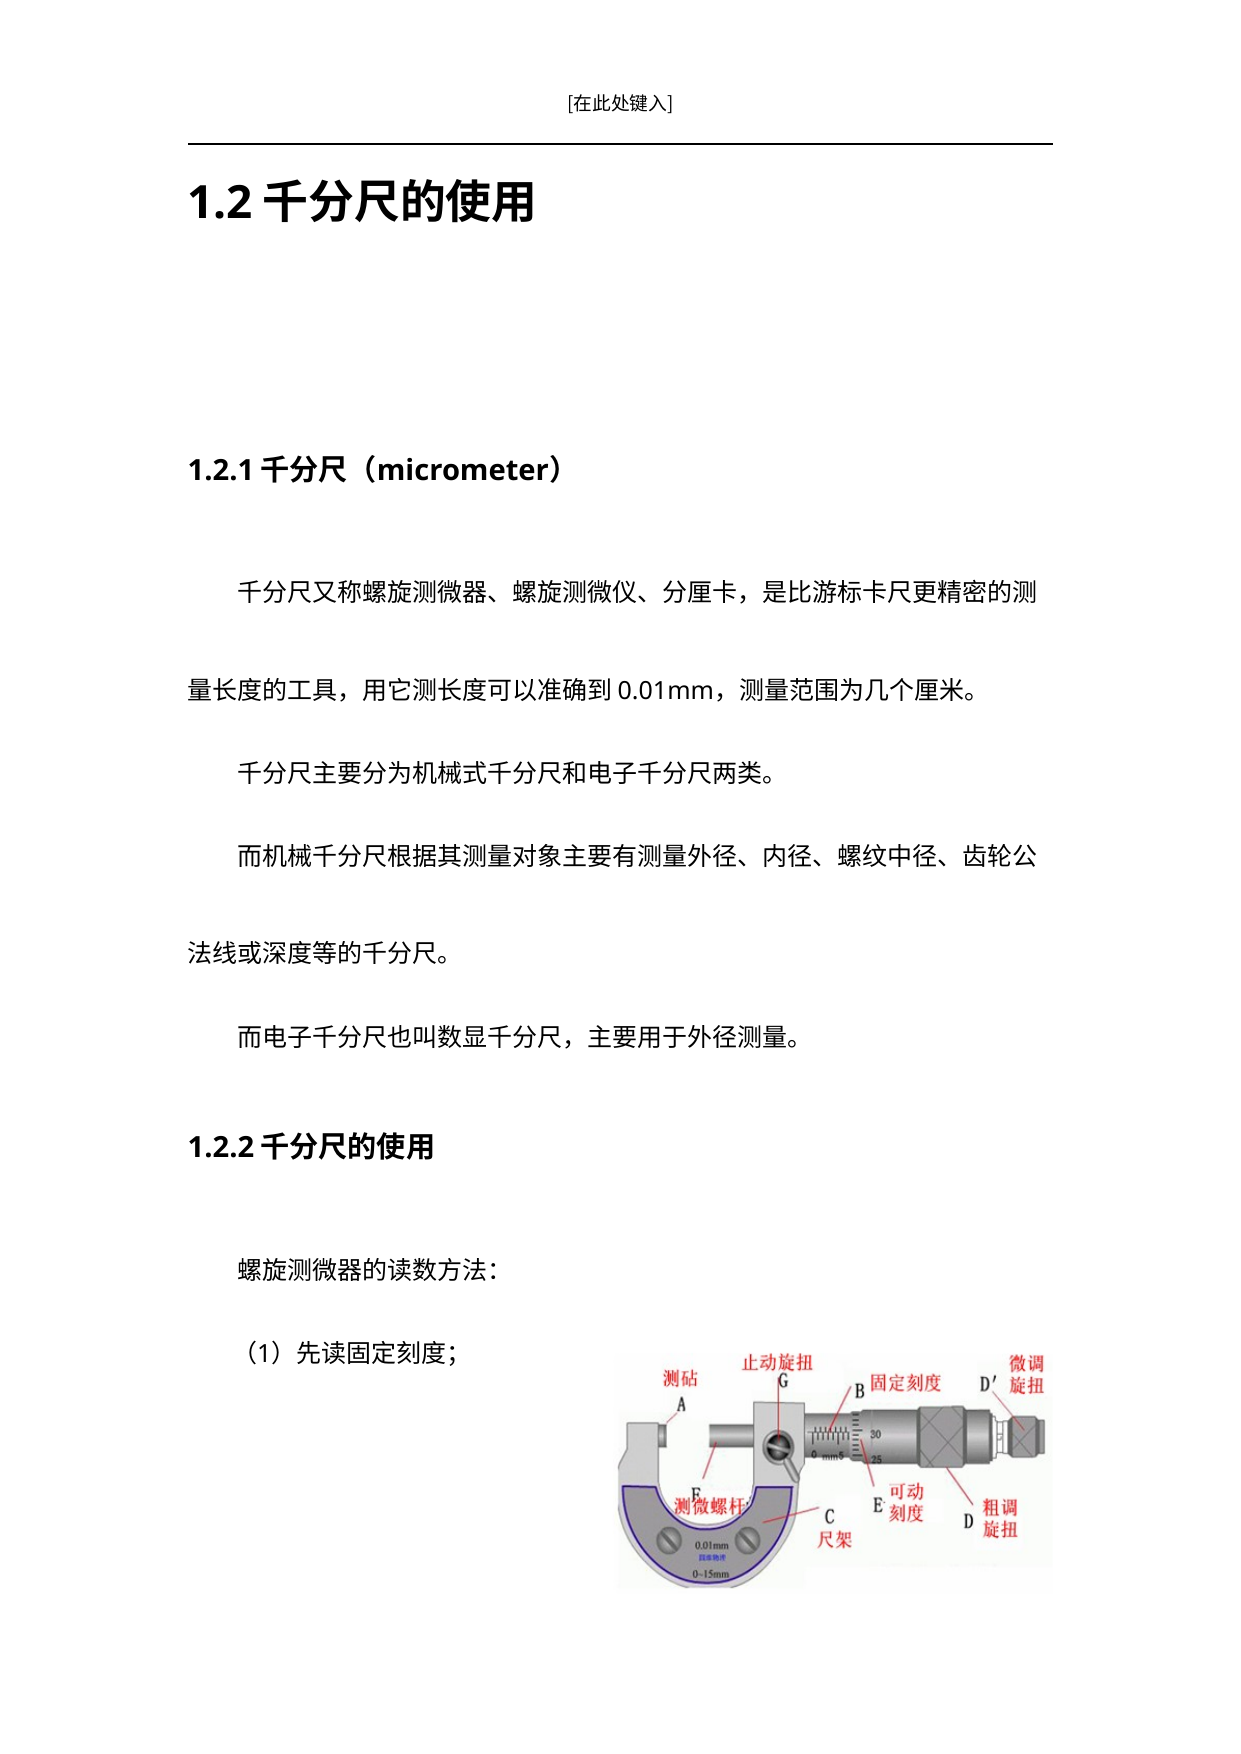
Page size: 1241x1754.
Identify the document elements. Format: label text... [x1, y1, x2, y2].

text 千分尺又称螺旋测微器、螺旋测微仪、分厘卡，是比游标卡尺更精密的测量长度的工具，用它测长度可以准确到0.01mm，测量范围为几个厘米。 [187, 558, 1053, 721]
text 千分尺主要分为机械式千分尺和电子千分尺两类。 [187, 739, 1053, 804]
text 而机械千分尺根据其测量对象主要有测量外径、内径、螺纹中径、齿轮公法线或深度等的千分尺。 [187, 822, 1053, 984]
text 而电子千分尺也叫数显千分尺，主要用于外径测量。 [187, 1003, 1053, 1068]
text 1.2千分尺的使用 [187, 150, 1053, 247]
text （1）先读固定刻度； [232, 1319, 1053, 1384]
text 1.2.1千分尺（micrometer） [187, 435, 1053, 500]
text 1.2.2千分尺的使用 [187, 1113, 1053, 1178]
text 螺旋测微器的读数方法： [187, 1236, 1053, 1301]
picture [612, 1335, 1053, 1603]
